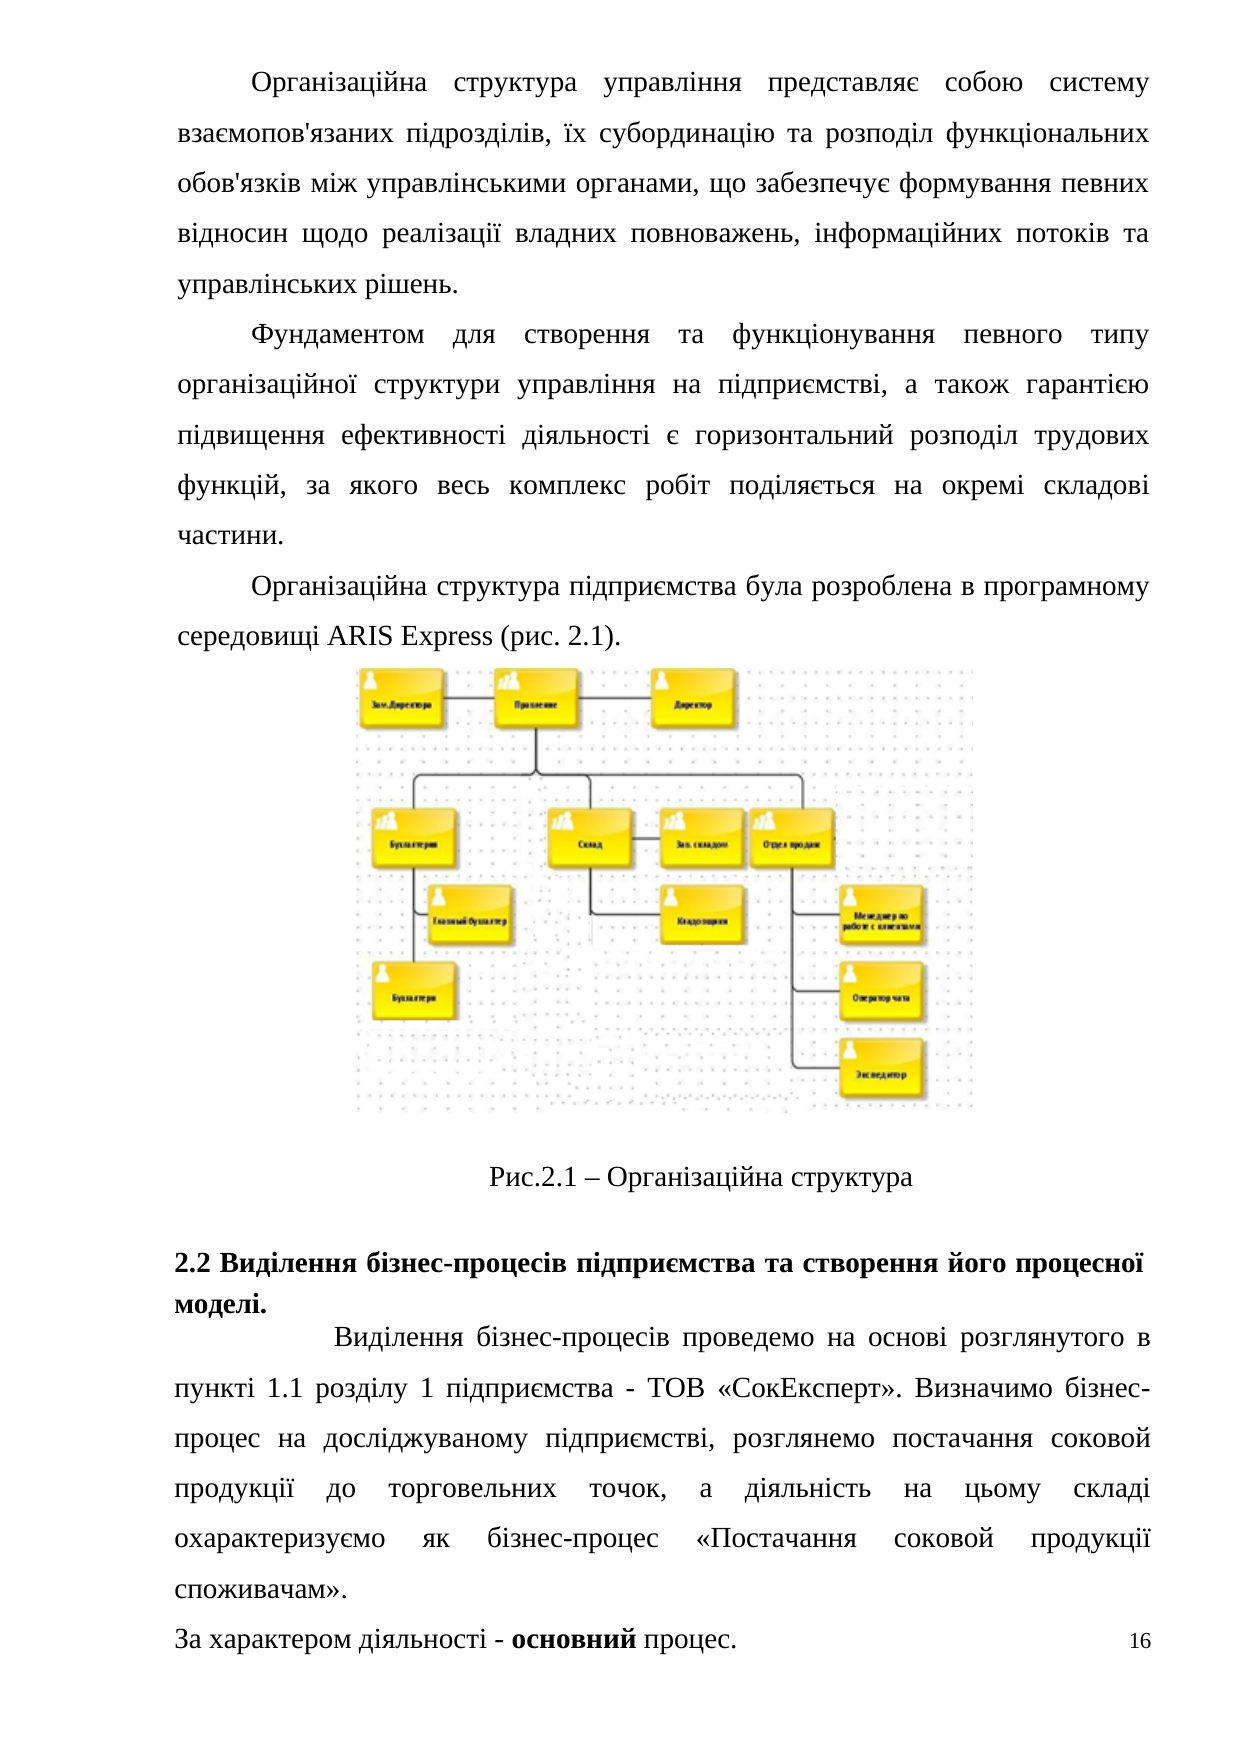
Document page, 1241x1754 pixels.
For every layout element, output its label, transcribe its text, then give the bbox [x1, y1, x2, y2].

text Рис.2.1 – Організаційна структура [489, 1159, 1196, 1193]
text Організаційна структура підприємства була розроблена в програмному середовищі ARIS Express (рис. 2.1). [177, 568, 1150, 652]
text За характером діяльності - основний процес. [174, 1621, 1152, 1655]
text Організаційна структура управління представляє собою систему взаємопов'язаних підрозділів, їх субординацію та розподіл функціональних обов'язків між управлінськими органами, що забезпечує формування певних відносин щодо реалізації владних повноважень, інформаційних потоків та управлінських рішень. [177, 64, 1150, 299]
text 2.2 Виділення бізнес-процесів підприємства та створення його процесної [174, 1245, 1196, 1279]
text Фундаментом для створення та функціонування певного типу організаційної структури управління на підприємстві, а також гарантією підвищення ефективності діяльності є горизонтальний розподіл трудових функцій, за якого весь комплекс робіт поділяється на окремі складові частини. [177, 316, 1150, 551]
text Виділення бізнес-процесів проведемо на основі розглянутого в пункті 1.1 розділу 1 підприємства - ТОВ «СокЕксперт». Визначимо бізнес-процес на досліджуваному підприємстві, розглянемо постачання соковой продукції до торговельних точок, а діяльність на цьому складі охарактеризуємо як бізнес-процес «Постачання соковой продукції споживачам». [174, 1319, 1152, 1604]
picture [355, 668, 973, 1113]
text моделі. [174, 1286, 1196, 1319]
